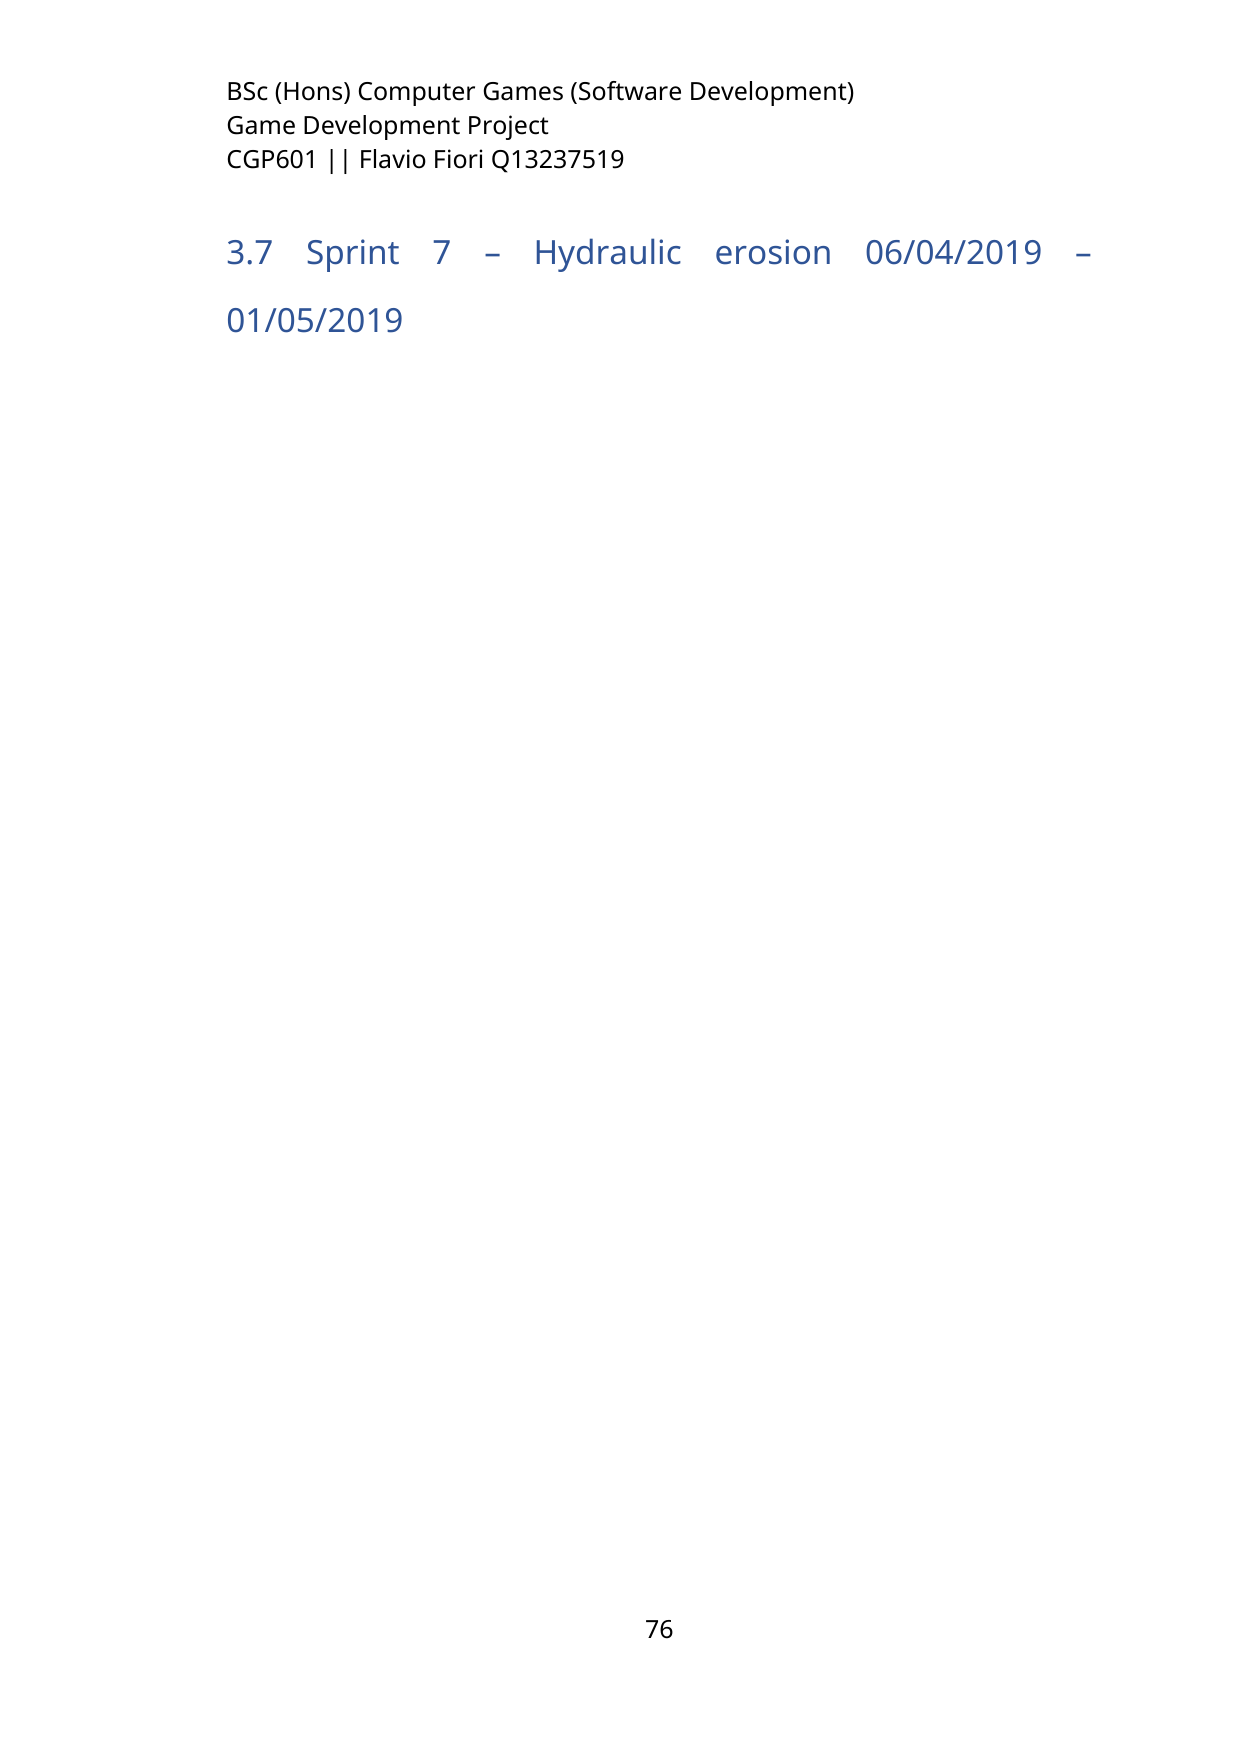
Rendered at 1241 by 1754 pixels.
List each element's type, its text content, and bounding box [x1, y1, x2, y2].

subtitle 3.7 Sprint 7 – Hydraulic erosion 06/04/2019 – 01/05/2019 [226, 229, 1092, 342]
